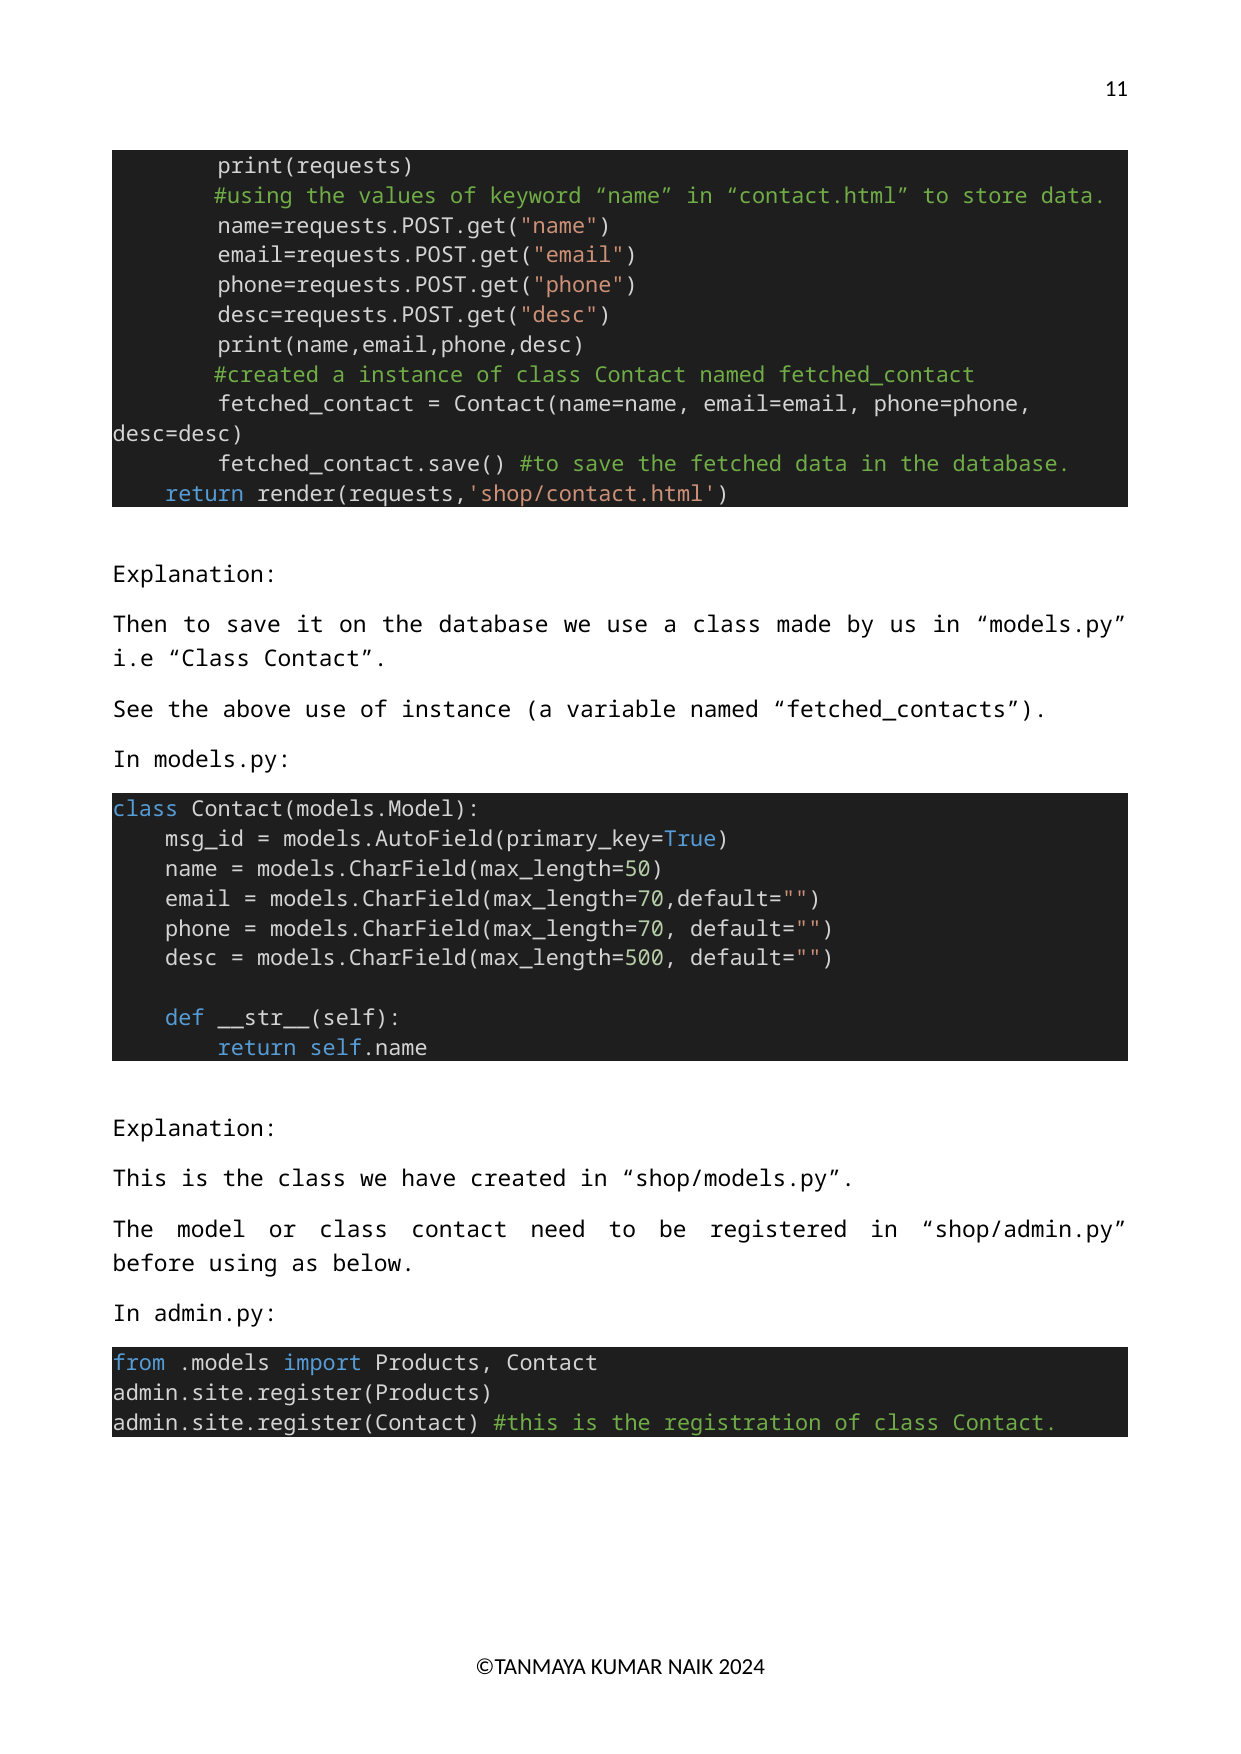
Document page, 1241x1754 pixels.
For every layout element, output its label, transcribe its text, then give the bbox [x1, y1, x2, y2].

text phone=requests.POST.get("phone") [112, 269, 1128, 299]
text msg_id = models.AutoField(primary_key=True) [112, 823, 1128, 853]
text return self.name [112, 1032, 1128, 1061]
text email = models.CharField(max_length=70,default="") [112, 883, 1128, 912]
text This is the class we have created in “shop/models.py”. [112, 1162, 1128, 1193]
text desc = models.CharField(max_length=500, default="") [112, 942, 1128, 972]
text #using the values of keyword “name” in “contact.html” to store data. [112, 180, 1128, 209]
text The model or class contact need to be registered in “shop/admin.py” before using as below. [112, 1213, 1128, 1278]
text return render(requests,'shop/contact.html') [112, 478, 1128, 507]
text class Contact(models.Model): [112, 793, 1128, 823]
text Then to save it on the database we use a class made by us in “models.py” i.e “Class Contact”. [112, 608, 1128, 673]
text from .models import Products, Contact [112, 1347, 1128, 1377]
text In admin.py: [112, 1297, 1128, 1328]
text Explanation: [112, 558, 1128, 589]
text fetched_contact = Contact(name=name, email=email, phone=phone, desc=desc) [112, 388, 1128, 448]
text email=requests.POST.get("email") [112, 239, 1128, 269]
text Explanation: [112, 1112, 1128, 1143]
text print(name,email,phone,desc) [112, 329, 1128, 358]
text fetched_contact.save() #to save the fetched data in the database. [112, 448, 1128, 478]
text phone = models.CharField(max_length=70, default="") [112, 912, 1128, 942]
text name=requests.POST.get("name") [112, 209, 1128, 239]
text name = models.CharField(max_length=50) [112, 853, 1128, 883]
text admin.site.register(Contact) #this is the registration of class Contact. [112, 1407, 1128, 1437]
text print(requests) [112, 150, 1128, 180]
text def __str__(self): [112, 1002, 1128, 1032]
text desc=requests.POST.get("desc") [112, 299, 1128, 329]
text #created a instance of class Contact named fetched_contact [112, 358, 1128, 388]
text See the above use of instance (a variable named “fetched_contacts”). [112, 692, 1128, 724]
text In models.py: [112, 743, 1128, 774]
text admin.site.register(Products) [112, 1377, 1128, 1407]
